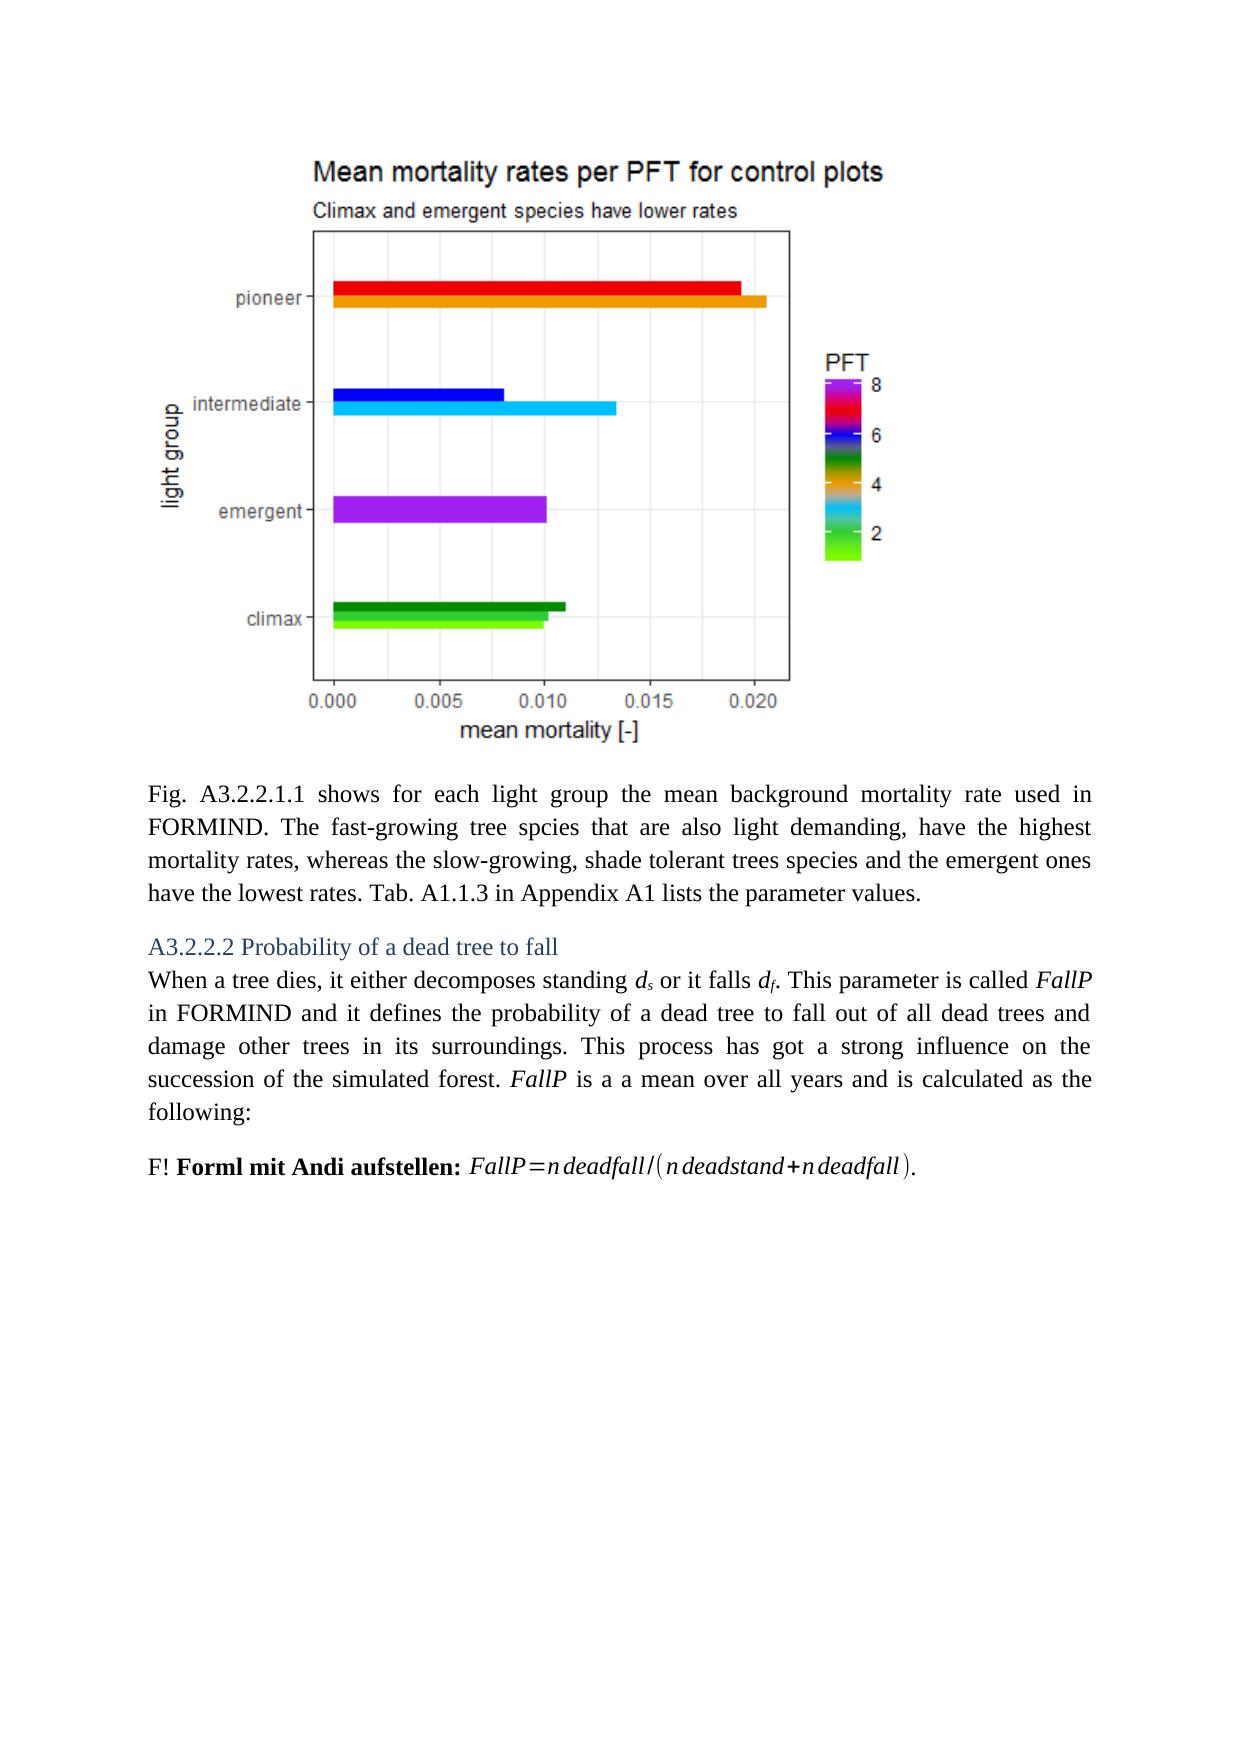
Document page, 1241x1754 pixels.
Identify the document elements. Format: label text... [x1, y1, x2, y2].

subtitle A3.2.2.2 Probability of a dead tree to fall [148, 932, 1093, 961]
picture [147, 147, 906, 754]
text F! Forml mit Andi aufstellen: . [148, 1151, 1093, 1181]
text When a tree dies, it either decomposes standing ds or it falls df. This parameter is called FallP in FORMIND and it defines the probability of a dead tree to fall out of all dead trees and damage other trees in its surroundings. This process has got a strong influence on the succession of the simulated forest. FallP is a a mean over all years and is calculated as the following: [148, 965, 1093, 1126]
text Fig. A3.2.2.1.1 shows for each light group the mean background mortality rate used in FORMIND. The fast-growing tree spcies that are also light demanding, have the highest mortality rates, whereas the slow-growing, shade tolerant trees species and the emergent ones have the lowest rates. Tab. A1.1.3 in Appendix A1 lists the parameter values. [148, 779, 1093, 907]
